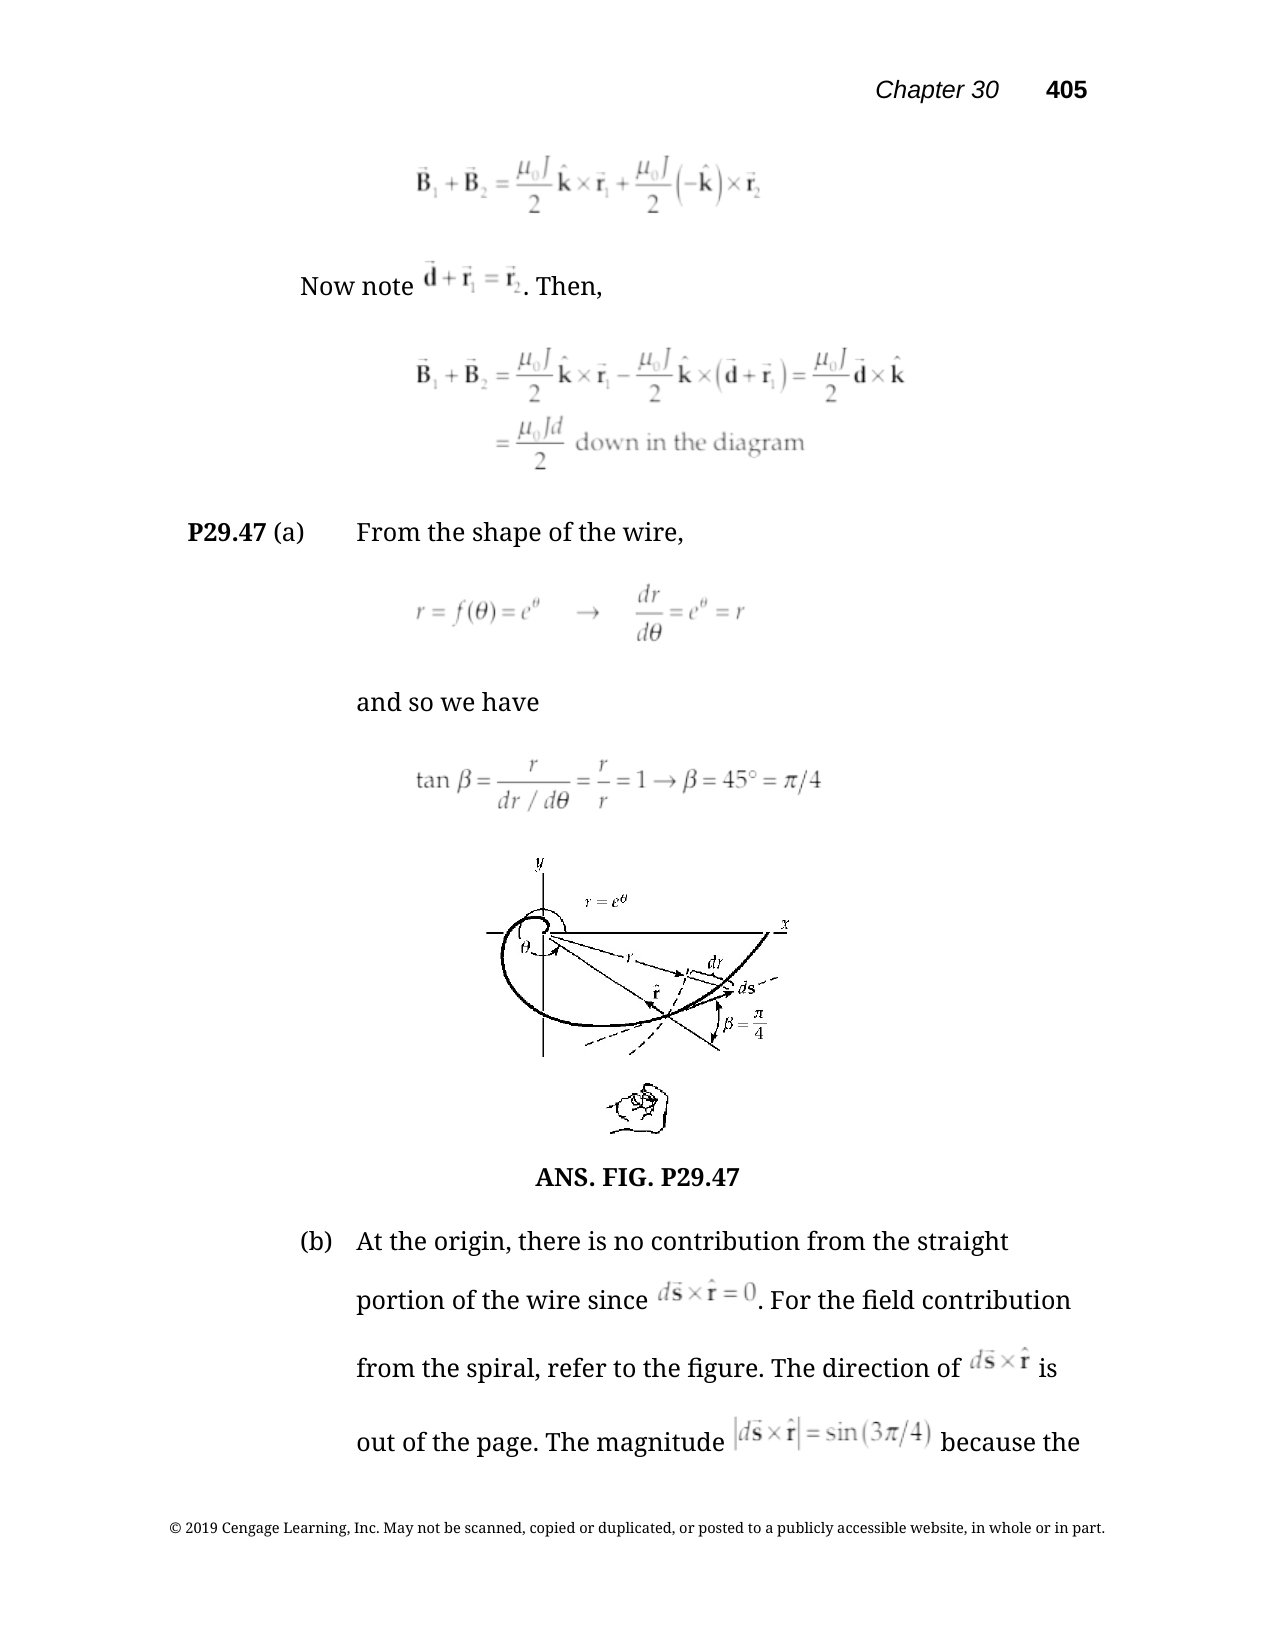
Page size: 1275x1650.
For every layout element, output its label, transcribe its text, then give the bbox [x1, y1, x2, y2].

picture [606, 1083, 669, 1134]
text and so we have [187, 684, 1087, 719]
text P29.47 (a) From the shape of the wire, [187, 514, 1087, 548]
text Now note . Then, [187, 257, 1087, 314]
picture [486, 858, 789, 1057]
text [187, 1223, 1087, 1472]
text ANS. FIG. P29.47 [187, 1160, 1087, 1194]
